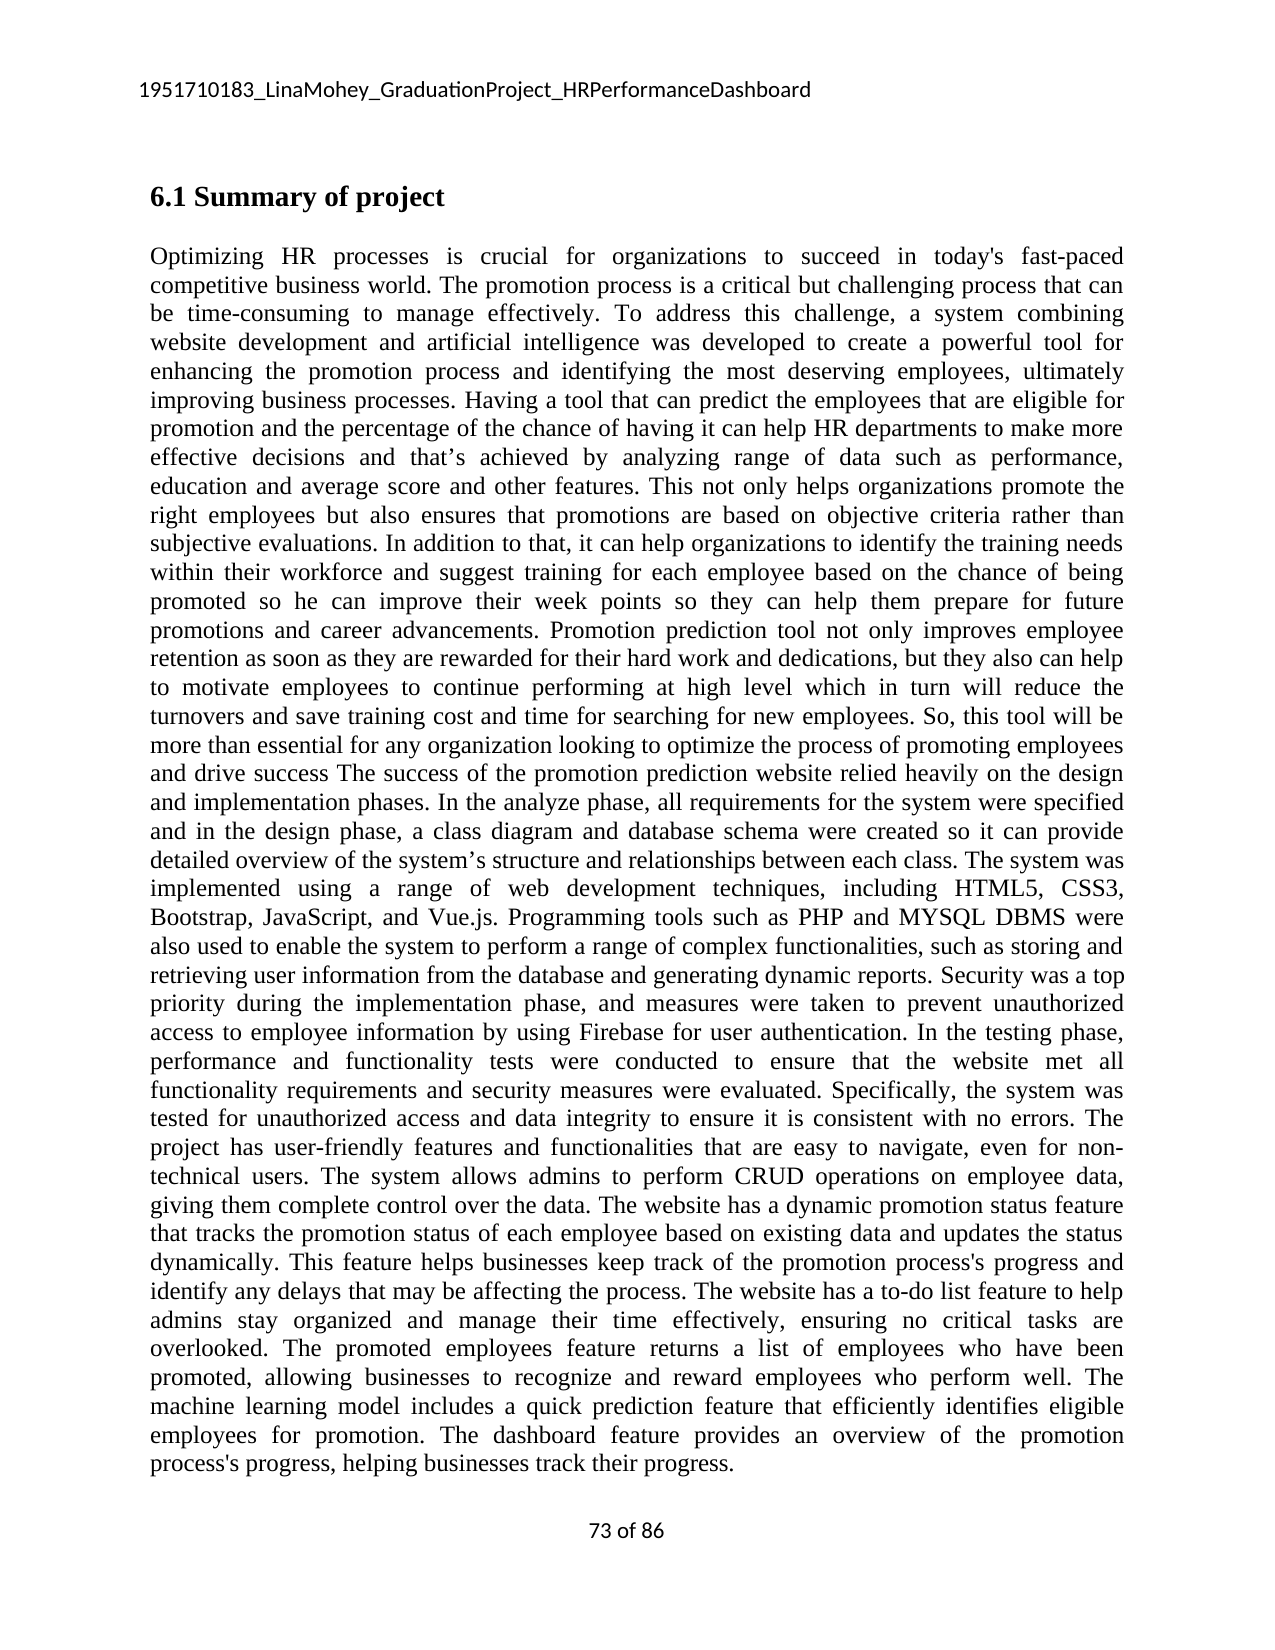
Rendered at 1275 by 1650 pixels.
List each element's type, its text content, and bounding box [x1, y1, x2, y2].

text Optimizing HR processes is crucial for organizations to succeed in today's fast-paced competitive business world. The promotion process is a critical but challenging process that can be time-consuming to manage effectively. To address this challenge, a system combining website development and artificial intelligence was developed to create a powerful tool for enhancing the promotion process and identifying the most deserving employees, ultimately improving business processes. Having a tool that can predict the employees that are eligible for promotion and the percentage of the chance of having it can help HR departments to make more effective decisions and that’s achieved by analyzing range of data such as performance, education and average score and other features. This not only helps organizations promote the right employees but also ensures that promotions are based on objective criteria rather than subjective evaluations. In addition to that, it can help organizations to identify the training needs within their workforce and suggest training for each employee based on the chance of being promoted so he can improve their week points so they can help them prepare for future promotions and career advancements. Promotion prediction tool not only improves employee retention as soon as they are rewarded for their hard work and dedications, but they also can help to motivate employees to continue performing at high level which in turn will reduce the turnovers and save training cost and time for searching for new employees. So, this tool will be more than essential for any organization looking to optimize the process of promoting employees and drive success The success of the promotion prediction website relied heavily on the design and implementation phases. In the analyze phase, all requirements for the system were specified and in the design phase, a class diagram and database schema were created so it can provide detailed overview of the system’s structure and relationships between each class. The system was implemented using a range of web development techniques, including HTML5, CSS3, Bootstrap, JavaScript, and Vue.js. Programming tools such as PHP and MYSQL DBMS were also used to enable the system to perform a range of complex functionalities, such as storing and retrieving user information from the database and generating dynamic reports. Security was a top priority during the implementation phase, and measures were taken to prevent unauthorized access to employee information by using Firebase for user authentication. In the testing phase, performance and functionality tests were conducted to ensure that the website met all functionality requirements and security measures were evaluated. Specifically, the system was tested for unauthorized access and data integrity to ensure it is consistent with no errors. The project has user-friendly features and functionalities that are easy to navigate, even for non-technical users. The system allows admins to perform CRUD operations on employee data, giving them complete control over the data. The website has a dynamic promotion status feature that tracks the promotion status of each employee based on existing data and updates the status dynamically. This feature helps businesses keep track of the promotion process's progress and identify any delays that may be affecting the process. The website has a to-do list feature to help admins stay organized and manage their time effectively, ensuring no critical tasks are overlooked. The promoted employees feature returns a list of employees who have been promoted, allowing businesses to recognize and reward employees who perform well. The machine learning model includes a quick prediction feature that efficiently identifies eligible employees for promotion. The dashboard feature provides an overview of the promotion process's progress, helping businesses track their progress. [150, 241, 1125, 1477]
subtitle 6.1 Summary of project [150, 179, 1125, 212]
